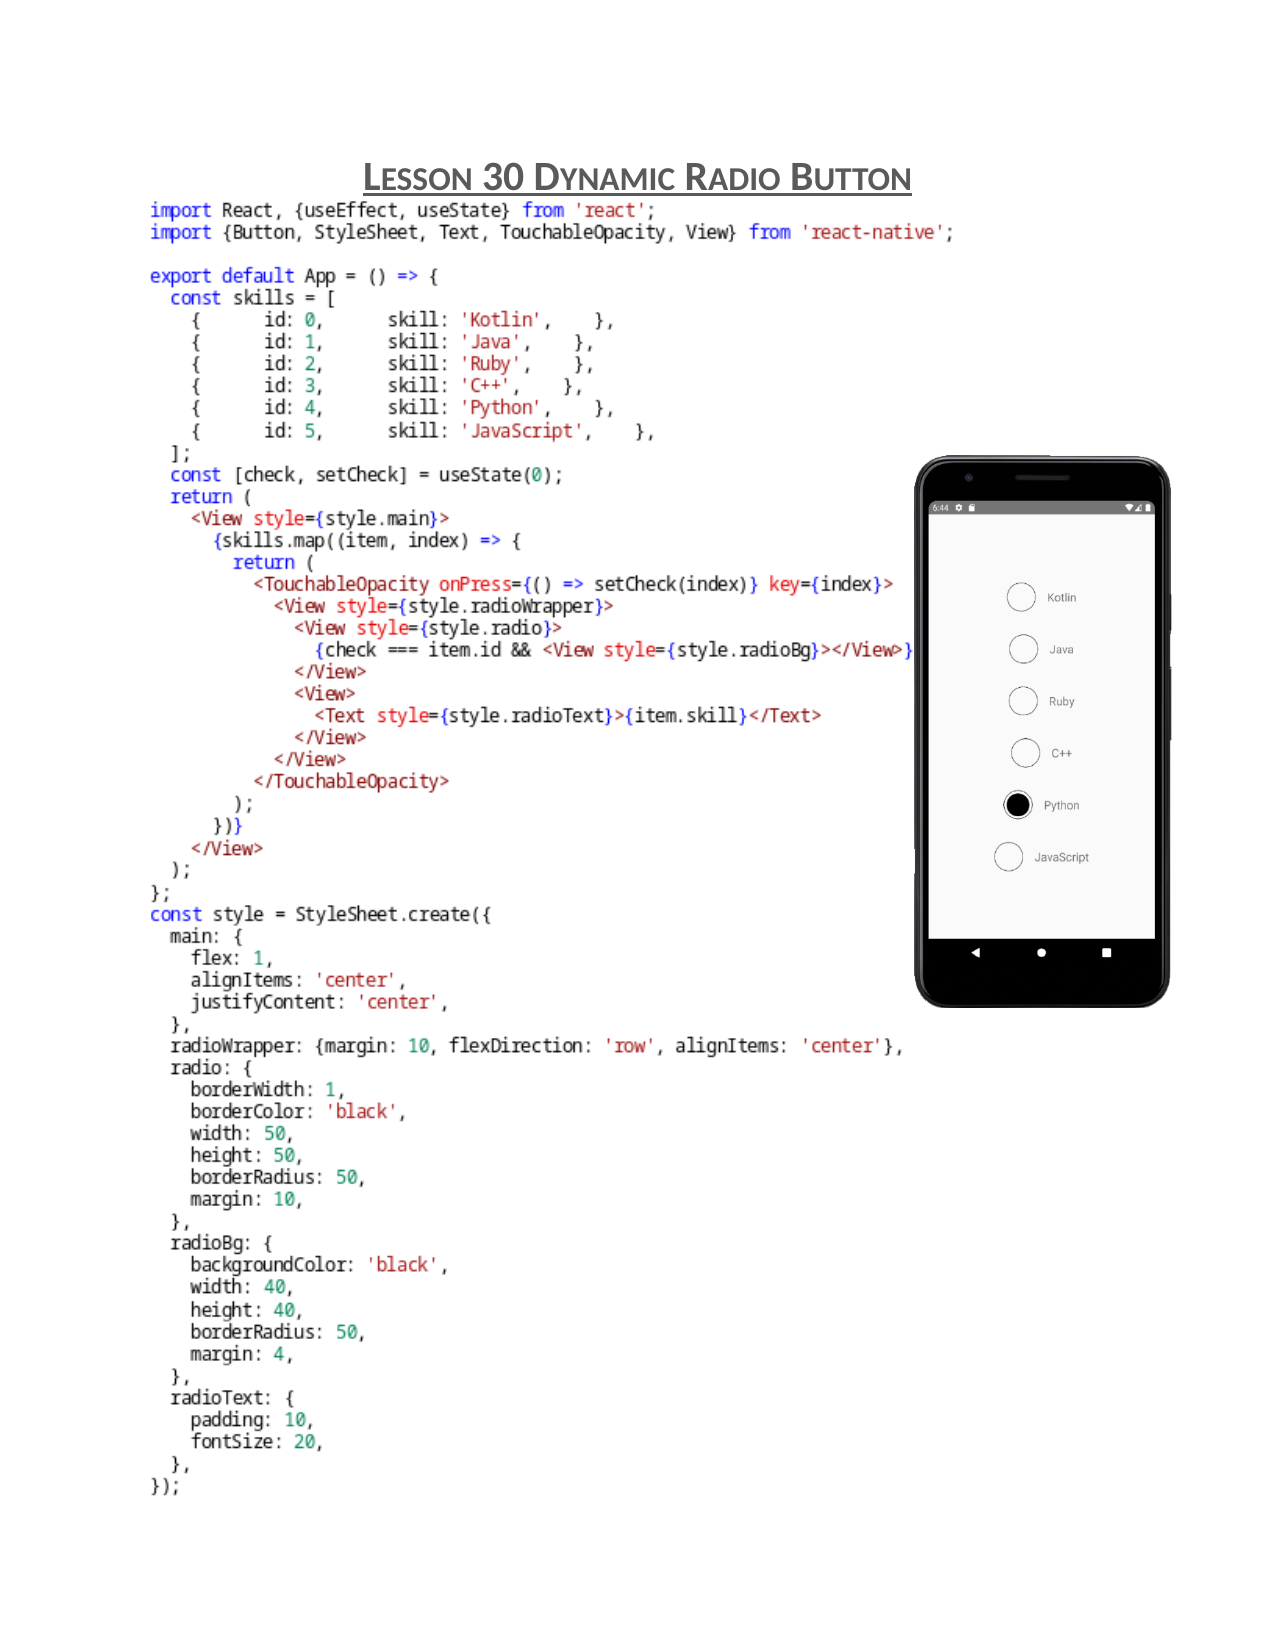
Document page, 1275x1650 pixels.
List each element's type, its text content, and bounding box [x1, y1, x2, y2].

picture [914, 455, 1172, 1008]
text Lesson 30 Dynamic Radio Button [150, 150, 1125, 201]
